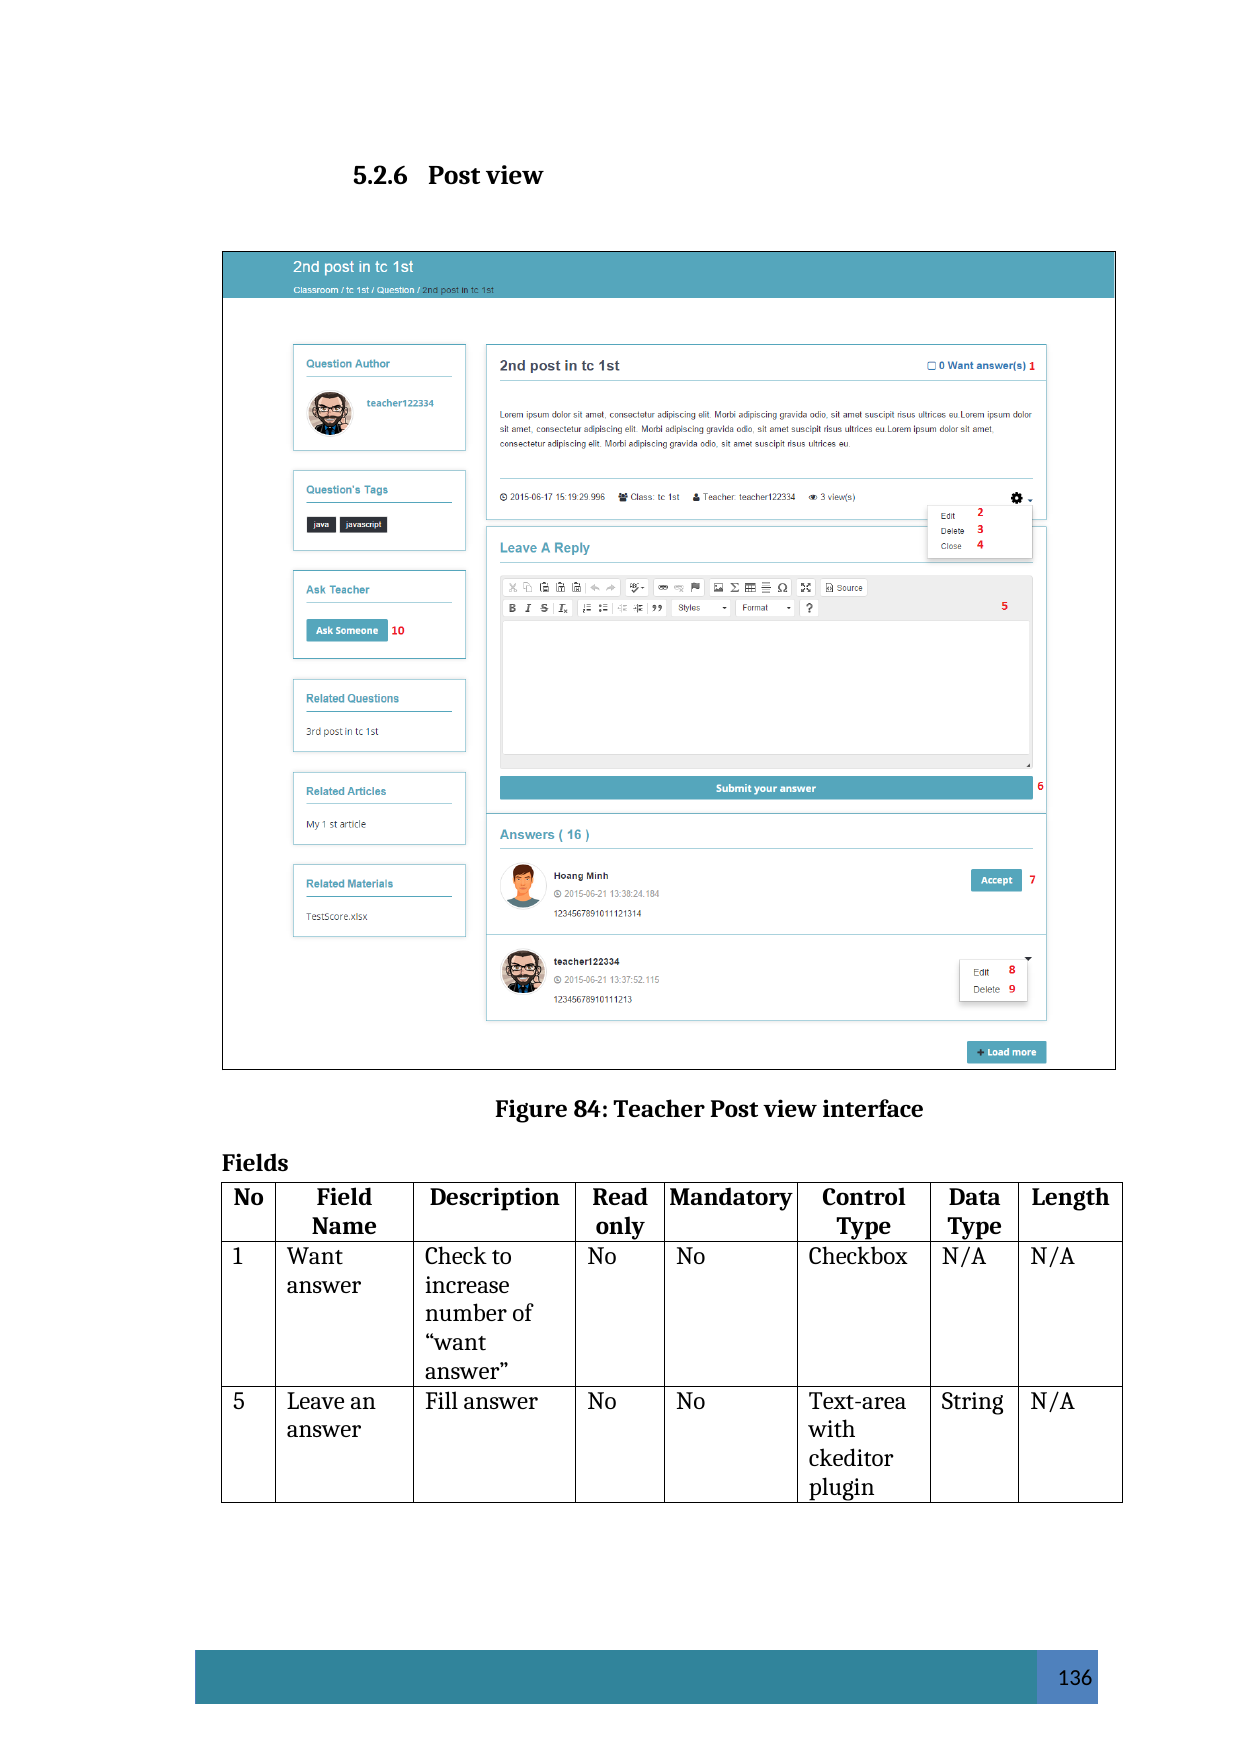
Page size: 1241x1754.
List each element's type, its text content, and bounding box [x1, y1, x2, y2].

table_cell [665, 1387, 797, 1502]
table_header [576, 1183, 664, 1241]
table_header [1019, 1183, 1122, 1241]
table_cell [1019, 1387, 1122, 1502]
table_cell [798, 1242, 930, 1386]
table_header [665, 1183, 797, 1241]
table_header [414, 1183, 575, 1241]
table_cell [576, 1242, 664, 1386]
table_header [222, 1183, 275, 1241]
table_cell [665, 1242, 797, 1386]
text Figure 84: Teacher Post view interface [222, 1095, 1122, 1124]
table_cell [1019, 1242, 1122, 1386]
subtitle Post view [353, 160, 1122, 191]
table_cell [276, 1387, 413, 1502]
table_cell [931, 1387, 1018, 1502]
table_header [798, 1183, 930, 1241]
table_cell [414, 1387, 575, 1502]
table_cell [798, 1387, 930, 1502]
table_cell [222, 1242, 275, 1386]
text Fields [222, 1149, 1122, 1178]
picture [223, 252, 1115, 1069]
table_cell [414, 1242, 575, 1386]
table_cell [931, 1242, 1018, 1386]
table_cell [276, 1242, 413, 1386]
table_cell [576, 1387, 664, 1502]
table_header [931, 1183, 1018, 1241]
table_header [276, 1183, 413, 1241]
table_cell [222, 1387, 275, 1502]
